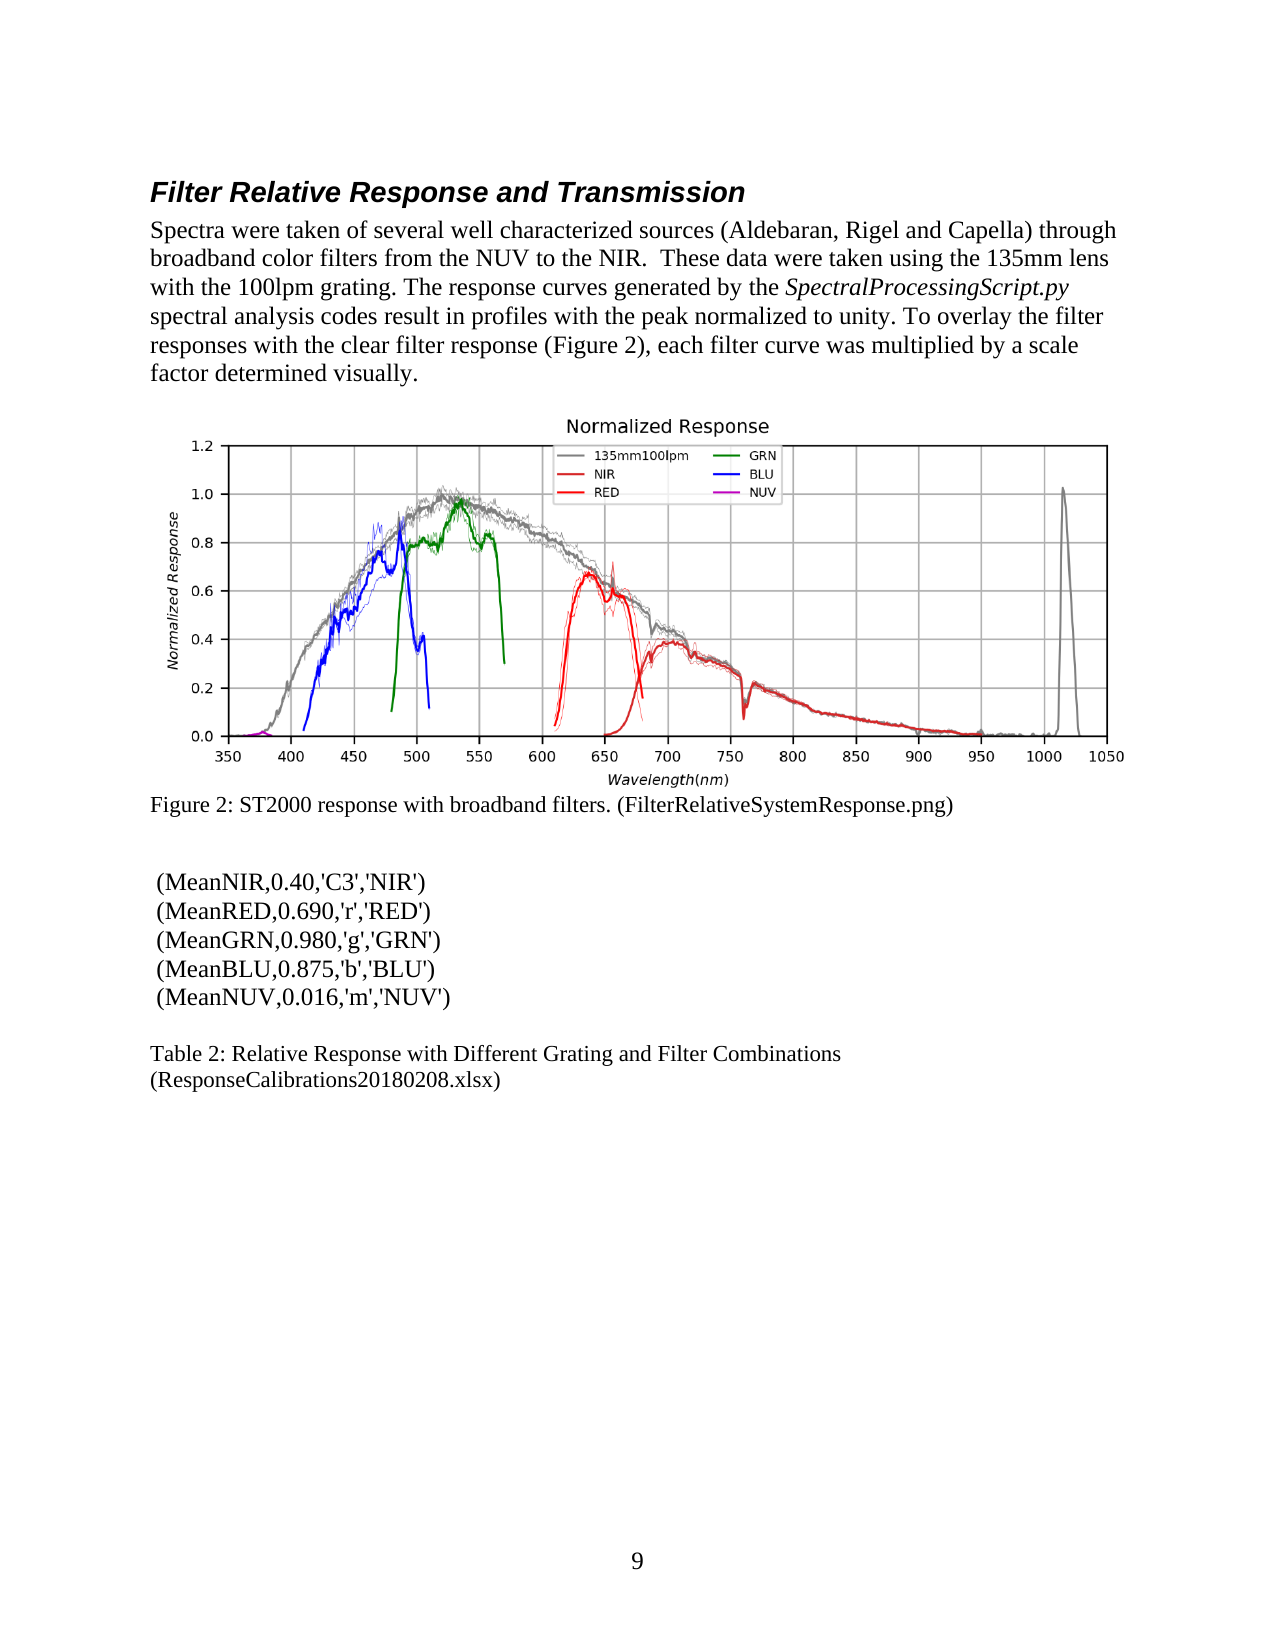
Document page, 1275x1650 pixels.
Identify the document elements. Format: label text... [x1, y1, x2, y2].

subtitle Filter Relative Response and Transmission [150, 175, 1125, 208]
picture [150, 416, 1125, 792]
text Spectra were taken of several well characterized sources (Aldebaran, Rigel and Capella) through broadband color filters from the NUV to the NIR. These data were taken using the 135mm lens with the 100lpm grating. The response curves generated by the SpectralProcessingScript.py spectral analysis codes result in profiles with the peak normalized to unity. To overlay the filter responses with the clear filter response (Figure 2), each filter curve was multiplied by a scale factor determined visually. [150, 215, 1125, 387]
text Table 2: Relative Response with Different Grating and Filter Combinations (ResponseCalibrations20180208.xlsx) [150, 1040, 1125, 1093]
text Figure 2: ST2000 response with broadband filters. (FilterRelativeSystemResponse.png) [150, 792, 1125, 818]
text (MeanNUV,0.016,'m','NUV') [150, 982, 1125, 1011]
text (MeanGRN,0.980,'g','GRN') [150, 925, 1125, 954]
text (MeanNIR,0.40,'C3','NIR') [150, 867, 1125, 896]
text (MeanRED,0.690,'r','RED') [150, 896, 1125, 925]
text (MeanBLU,0.875,'b','BLU') [150, 954, 1125, 982]
